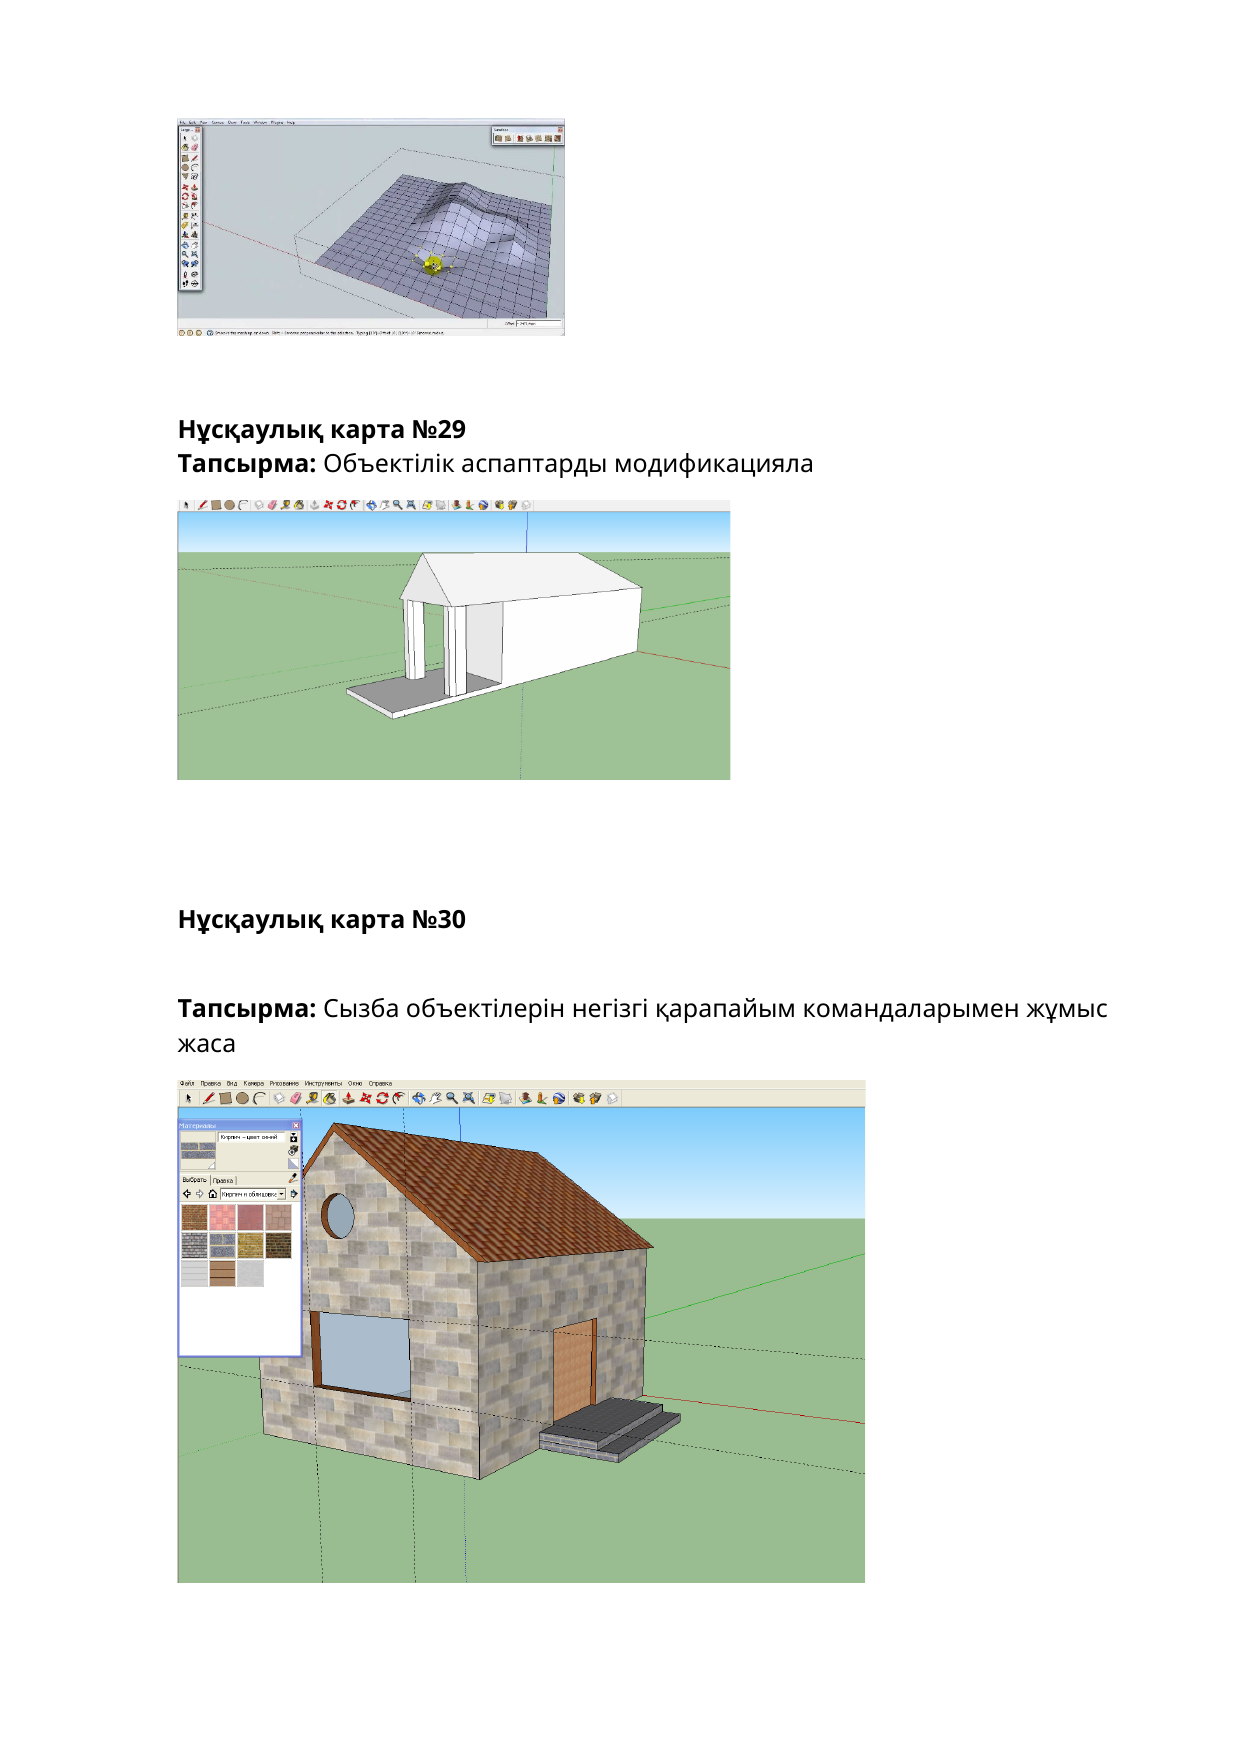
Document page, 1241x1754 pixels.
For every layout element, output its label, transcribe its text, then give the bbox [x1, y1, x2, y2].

picture [177, 1080, 866, 1583]
text Тапсырма: Объектілік аспаптарды модификацияла [177, 446, 1152, 480]
text Нұсқаулық карта №30 [177, 902, 1152, 936]
text Тапсырма: Сызба объектілерін негізгі қарапайым командаларымен жұмыс жаса [177, 991, 1152, 1059]
picture [177, 118, 565, 336]
picture [177, 500, 731, 780]
text Нұсқаулық карта №29 [177, 412, 1152, 446]
